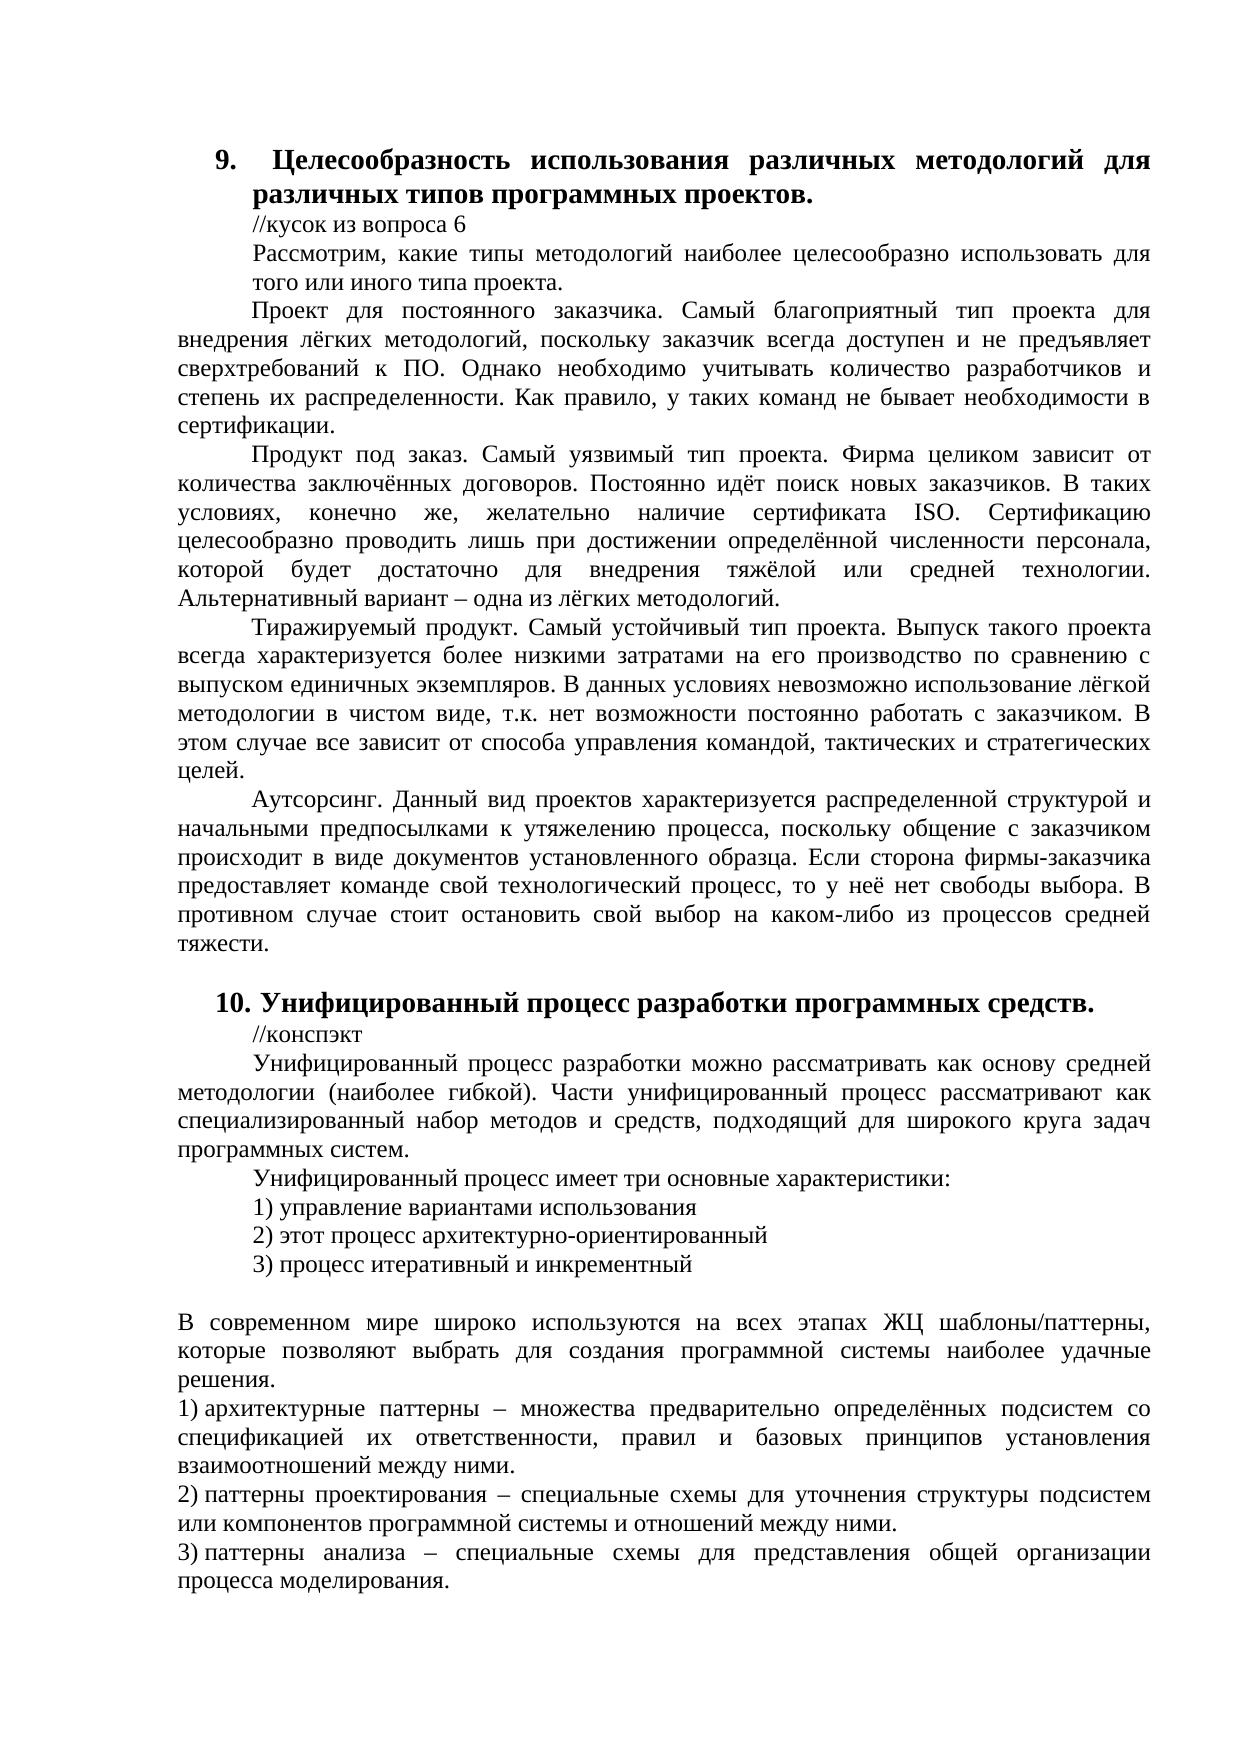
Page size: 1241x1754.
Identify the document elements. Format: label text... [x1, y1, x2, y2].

text Тиражируемый продукт. Самый устойчивый тип проекта. Выпуск такого проекта всегда характеризуется более низкими затратами на его производство по сравнению с выпуском единичных экземпляров. В данных условиях невозможно использование лёгкой методологии в чистом виде, т.к. нет возможности постоянно работать с заказчиком. В этом случае все зависит от способа управления командой, тактических и стратегических целей. [177, 612, 1152, 784]
text Продукт под заказ. Самый уязвимый тип проекта. Фирма целиком зависит от количества заключённых договоров. Постоянно идёт поиск новых заказчиков. В таких условиях, конечно же, желательно наличие сертификата ISO. Сертификацию целесообразно проводить лишь при достижении определённой численности персонала, которой будет достаточно для внедрения тяжёлой или средней технологии. Альтернативный вариант – одна из лёгких методологий. [177, 439, 1152, 612]
list паттерны проектирования – специальные схемы для уточнения структуры подсистем или компонентов программной системы и отношений между ними. [177, 1479, 1152, 1537]
text //кусок из вопроса 6 [252, 209, 1152, 238]
text В современном мире широко используются на всех этапах ЖЦ шаблоны/паттерны, которые позволяют выбрать для создания программной системы наиболее удачные решения. [177, 1307, 1152, 1393]
list архитектурные паттерны – множества предварительно определённых подсистем со спецификацией их ответственности, правил и базовых принципов установления взаимоотношений между ними. [177, 1393, 1152, 1479]
text Рассмотрим, какие типы методологий наиболее целесообразно использовать для того или иного типа проекта. [252, 238, 1152, 296]
list процесс итеративный и инкрементный [177, 1249, 1152, 1278]
text //конспэкт [177, 1019, 1152, 1048]
list паттерны анализа – специальные схемы для представления общей организации процесса моделирования. [177, 1537, 1152, 1594]
list этот процесс архитектурно-ориентированный [177, 1220, 1152, 1249]
text Аутсорсинг. Данный вид проектов характеризуется распределенной структурой и начальными предпосылками к утяжелению процесса, поскольку общение с заказчиком происходит в виде документов установленного образца. Если сторона фирмы-заказчика предоставляет команде свой технологический процесс, то у неё нет свободы выбора. В противном случае стоит остановить свой выбор на каком-либо из процессов средней тяжести. [177, 784, 1152, 957]
text Унифицированный процесс разработки можно рассматривать как основу средней методологии (наиболее гибкой). Части унифицированный процесс рассматривают как специализированный набор методов и средств, подходящий для широкого круга задач программных систем. [177, 1048, 1152, 1163]
list Унифицированный процесс разработки программных средств. [215, 986, 1152, 1019]
text Проект для постоянного заказчика. Самый благоприятный тип проекта для внедрения лёгких методологий, поскольку заказчик всегда доступен и не предъявляет сверхтребований к ПО. Однако необходимо учитывать количество разработчиков и степень их распределенности. Как правило, у таких команд не бывает необходимости в сертификации. [177, 296, 1152, 439]
list Целесообразность использования различных методологий для различных типов программных проектов. [215, 142, 1152, 209]
list управление вариантами использования [177, 1192, 1152, 1220]
text Унифицированный процесс имеет три основные характеристики: [177, 1163, 1152, 1192]
